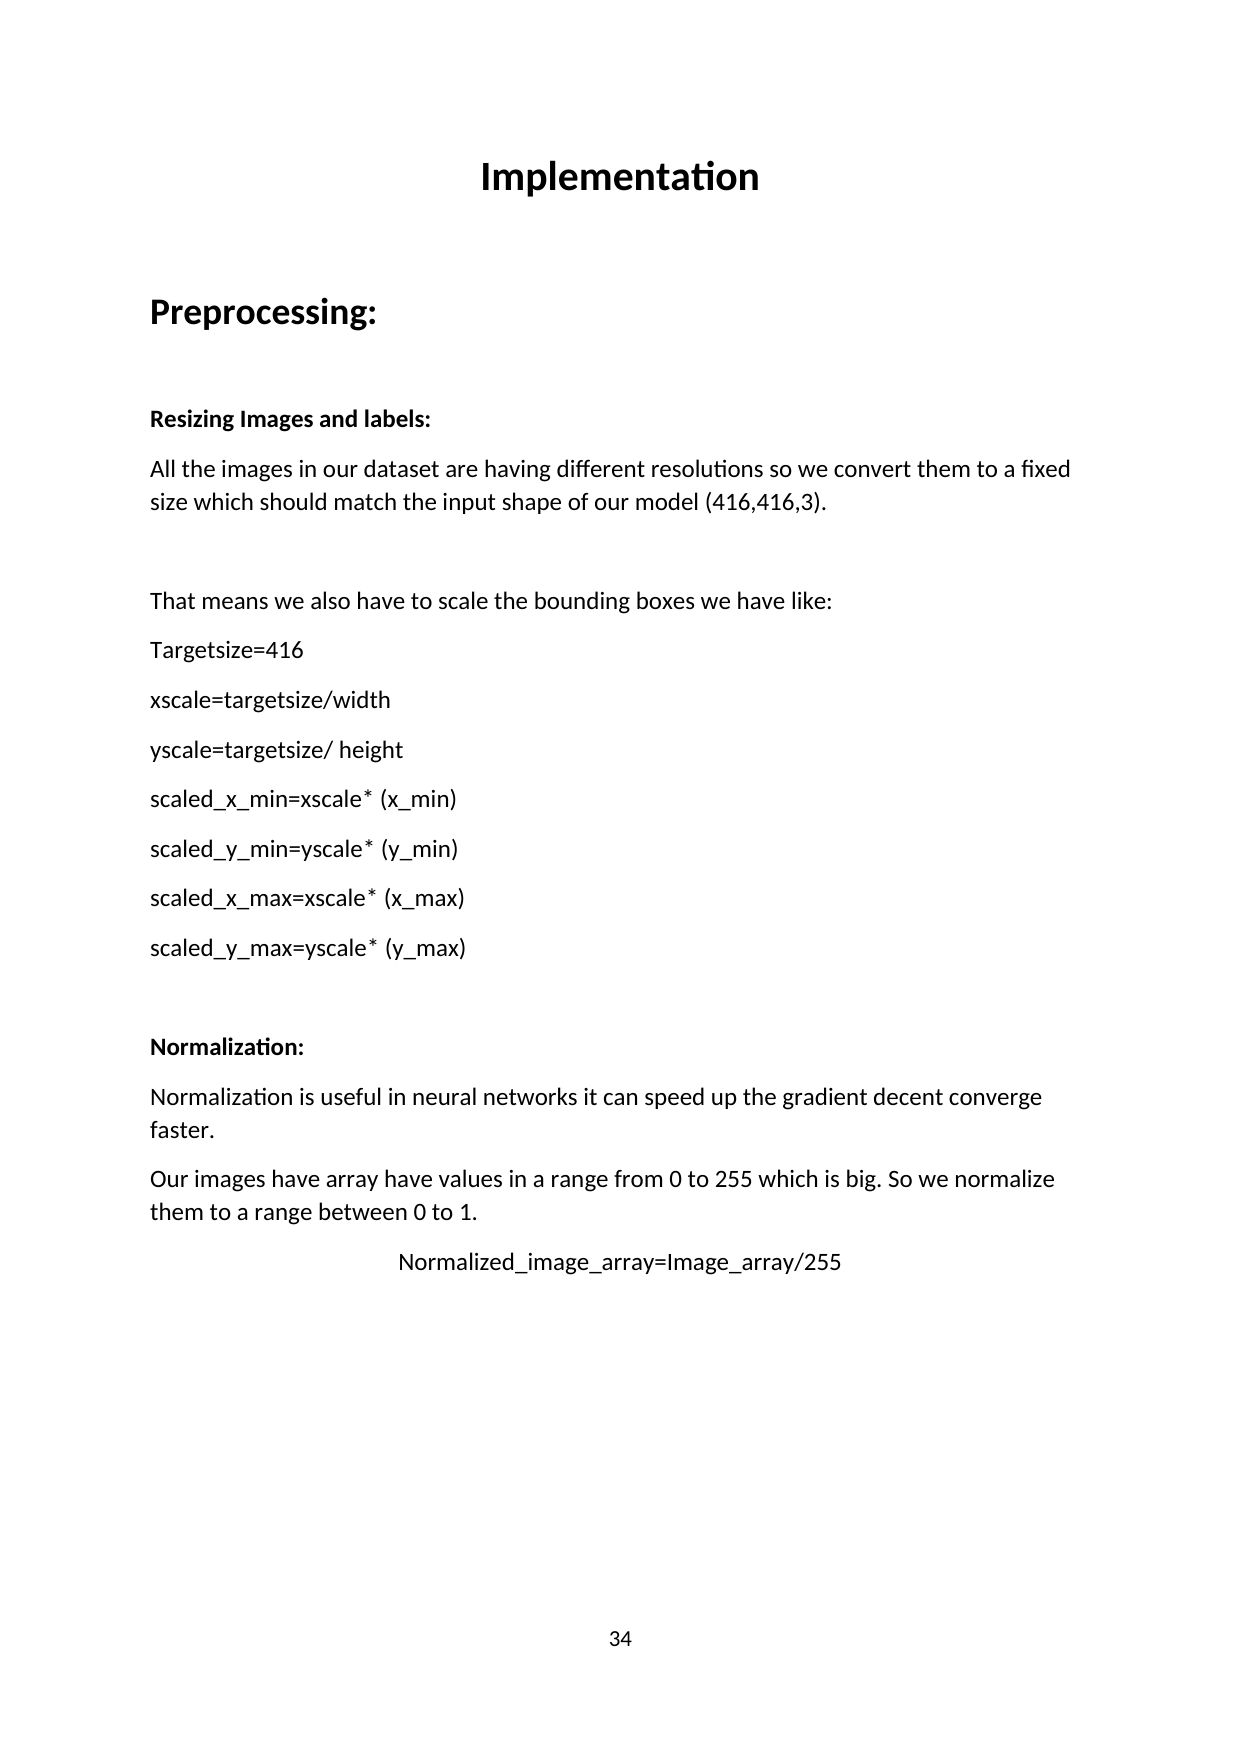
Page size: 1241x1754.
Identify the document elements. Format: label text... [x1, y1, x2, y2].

text Normalization is useful in neural networks it can speed up the gradient decent converge faster. [150, 1081, 1090, 1144]
text Normalization: [150, 1031, 1090, 1062]
text yscale=targetsize/ height [150, 734, 1090, 764]
text scaled_y_max=yscale* (y_max) [150, 932, 1090, 963]
text That means we also have to scale the bounding boxes we have like: [150, 585, 1090, 616]
text Implementation [150, 150, 1090, 201]
text Targetsize=416 [150, 635, 1090, 665]
text Normalized_image_array=Image_array/255 [150, 1246, 1090, 1276]
text All the images in our dataset are having different resolutions so we convert them to a fixed size which should match the input shape of our model (416,416,3). [150, 453, 1090, 516]
text Preprocessing: [150, 288, 1090, 333]
text scaled_x_min=xscale* (x_min) [150, 783, 1090, 814]
text Resizing Images and labels: [150, 403, 1090, 434]
text xscale=targetsize/width [150, 684, 1090, 715]
text Our images have array have values in a range from 0 to 255 which is big. So we normalize them to a range between 0 to 1. [150, 1163, 1090, 1227]
text scaled_y_min=yscale* (y_min) [150, 833, 1090, 863]
text scaled_x_max=xscale* (x_max) [150, 883, 1090, 913]
